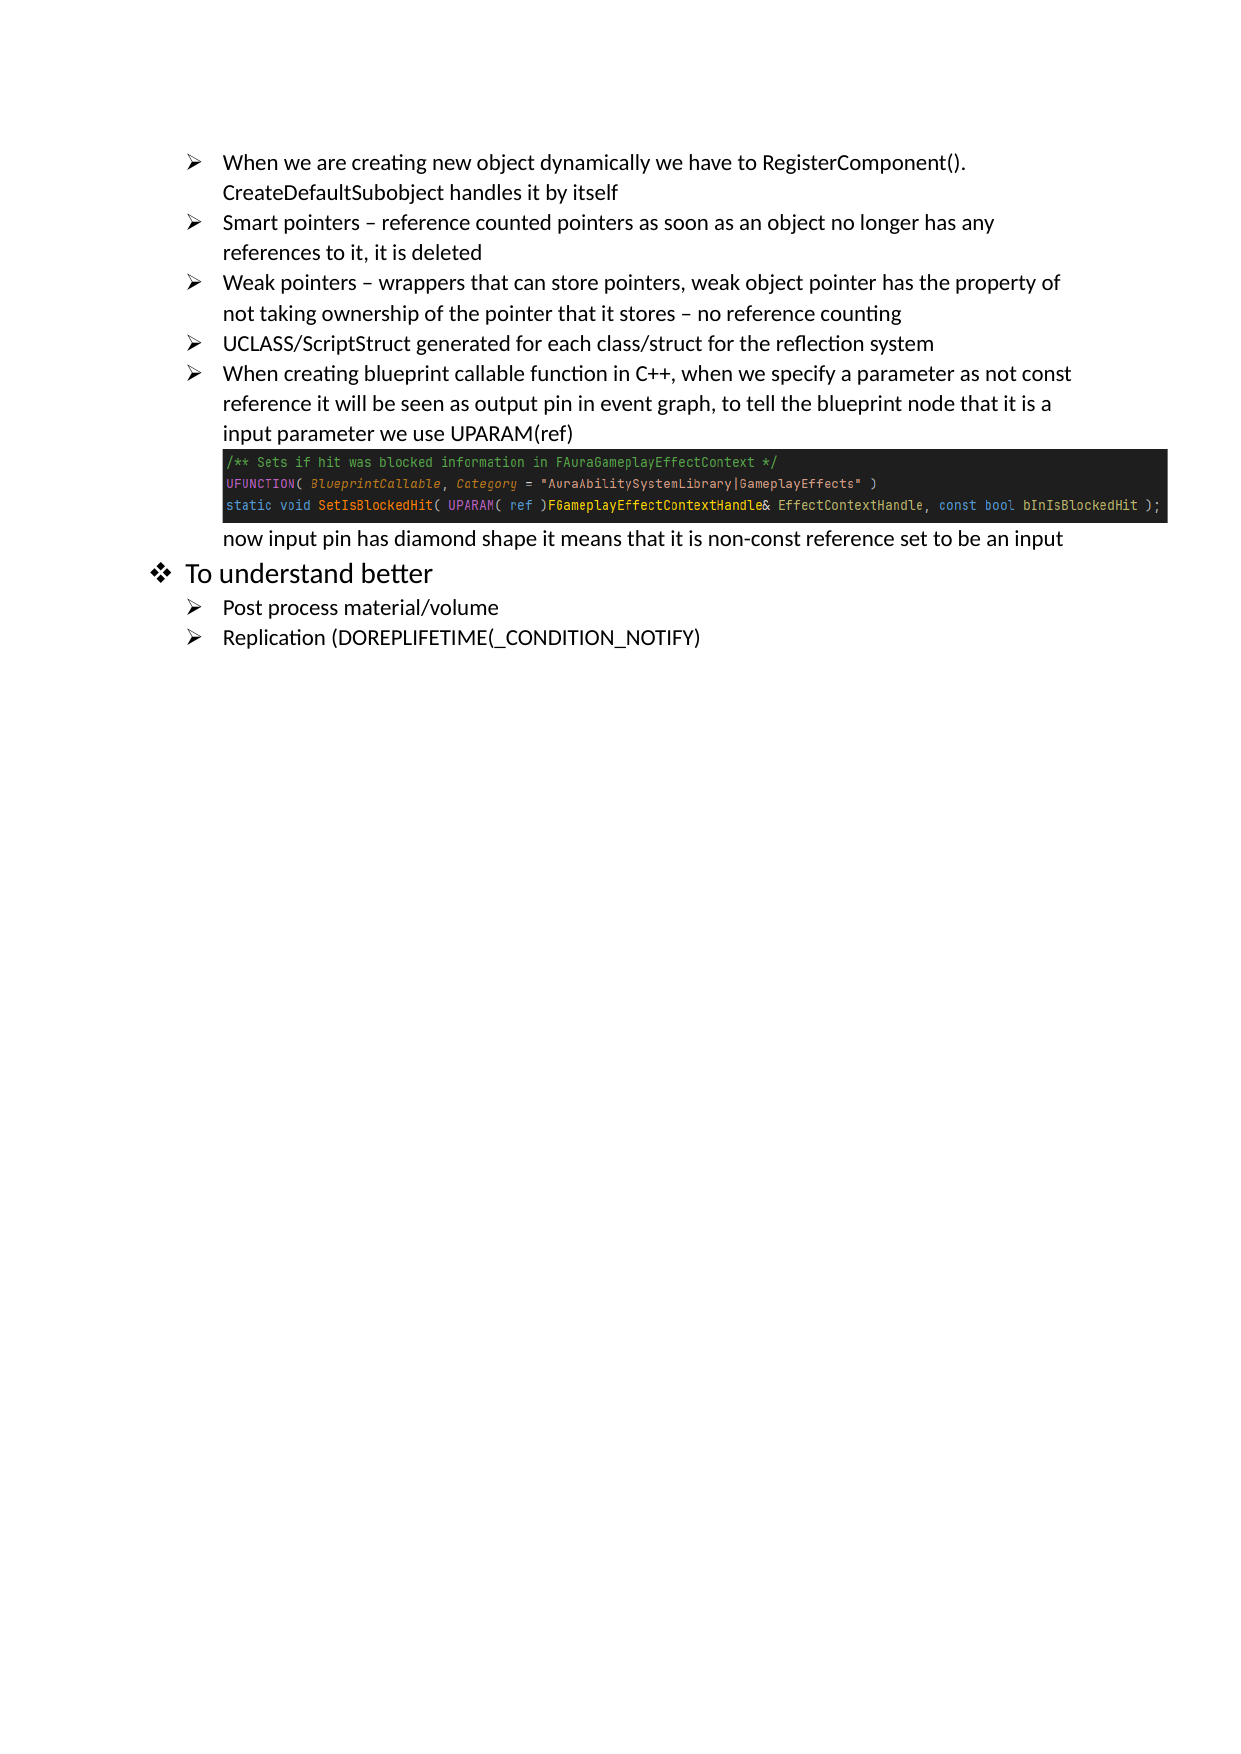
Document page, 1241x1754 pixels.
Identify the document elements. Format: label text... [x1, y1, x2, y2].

list Replication (DOREPLIFETIME(_CONDITION_NOTIFY) [185, 623, 1093, 651]
list When we are creating new object dynamically we have to RegisterComponent(). CreateDefaultSubobject handles it by itself [185, 148, 1093, 206]
list To understand better [148, 555, 1093, 590]
list Smart pointers – reference counted pointers as soon as an object no longer has any references to it, it is deleted [185, 208, 1093, 266]
list Weak pointers – wrappers that can store pointers, weak object pointer has the property of not taking ownership of the pointer that it stores – no reference counting [185, 268, 1093, 327]
list UCLASS/ScriptStruct generated for each class/struct for the reflection system [185, 329, 1093, 357]
list Post process material/volume [185, 593, 1093, 621]
picture [222, 449, 1168, 523]
